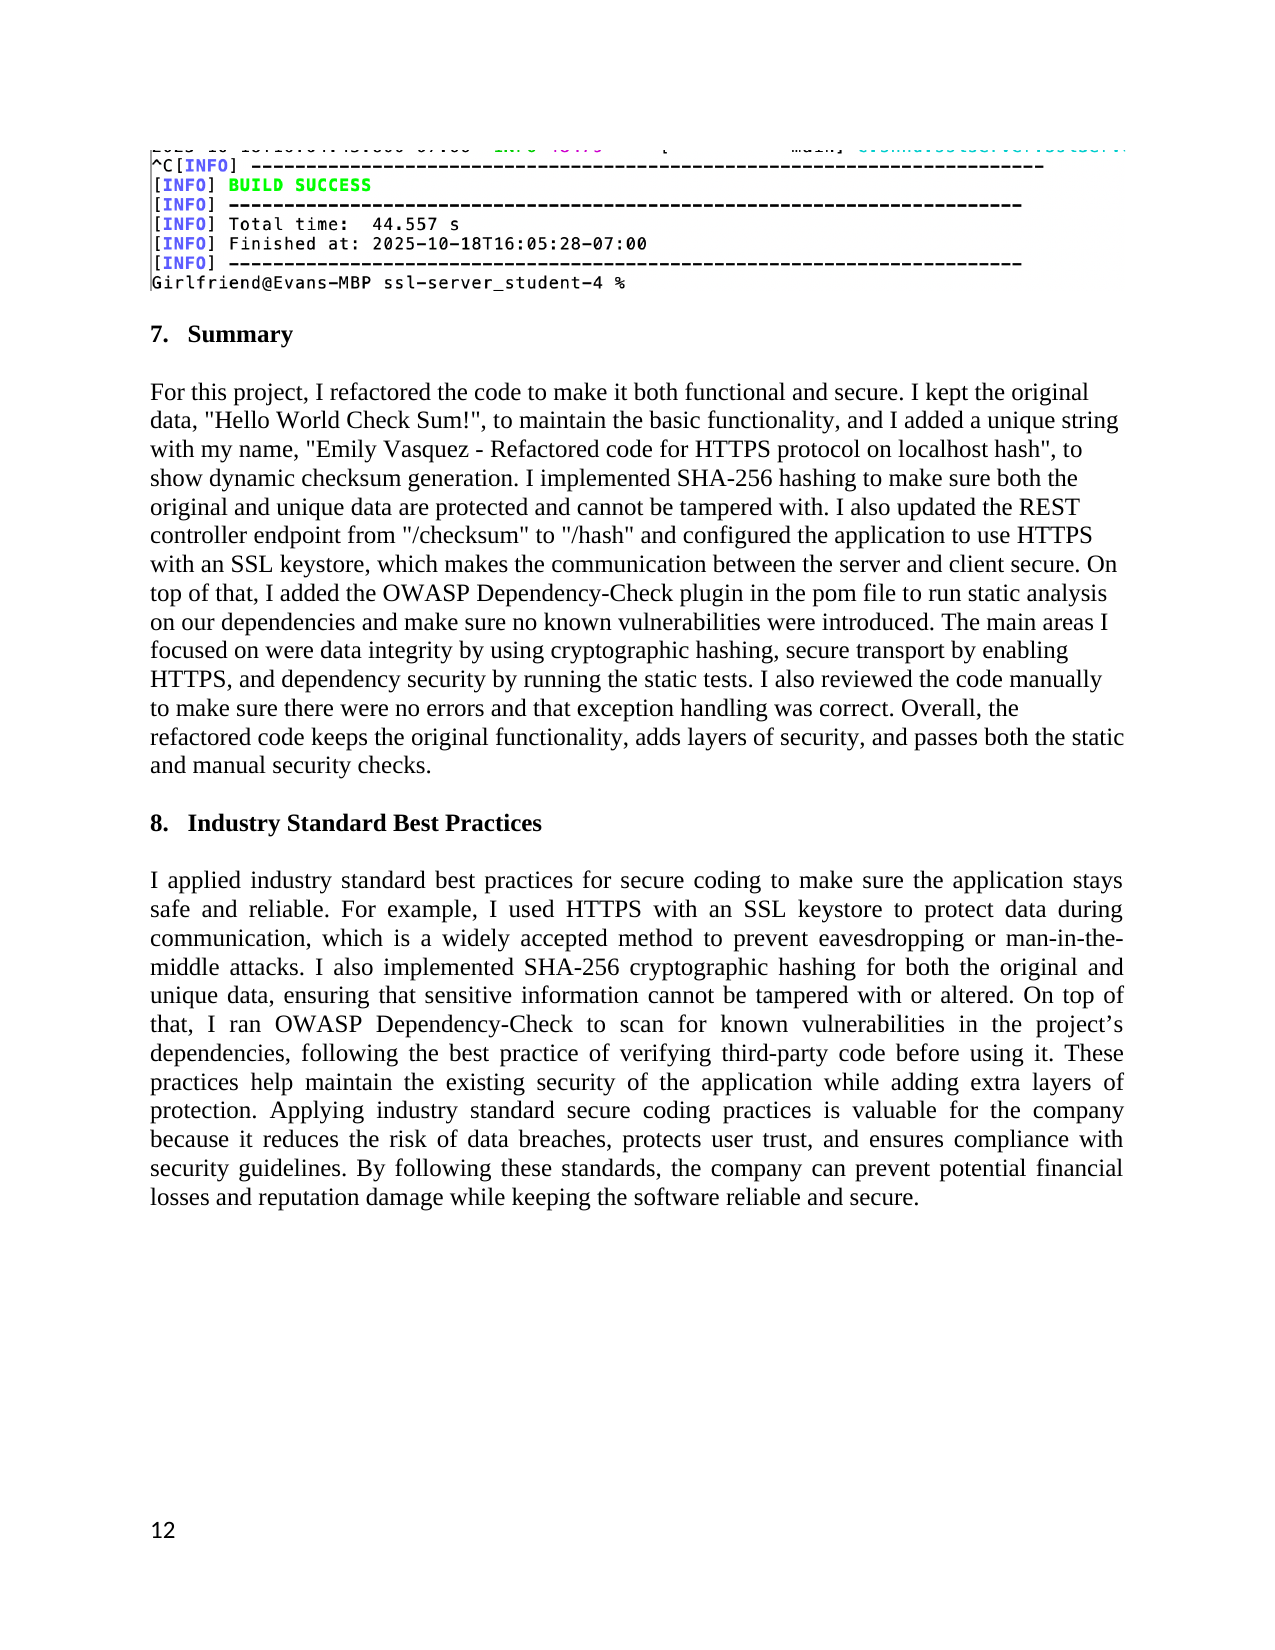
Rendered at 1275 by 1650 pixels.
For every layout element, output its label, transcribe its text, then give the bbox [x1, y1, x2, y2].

text I applied industry standard best practices for secure coding to make sure the application stays safe and reliable. For example, I used HTTPS with an SSL keystore to protect data during communication, which is a widely accepted method to prevent eavesdropping or man-in-the-middle attacks. I also implemented SHA-256 cryptographic hashing for both the original and unique data, ensuring that sensitive information cannot be tampered with or altered. On top of that, I ran OWASP Dependency-Check to scan for known vulnerabilities in the project’s dependencies, following the best practice of verifying third-party code before using it. These practices help maintain the existing security of the application while adding extra layers of protection. Applying industry standard secure coding practices is valuable for the company because it reduces the risk of data breaches, protects user trust, and ensures compliance with security guidelines. By following these standards, the company can prevent potential financial losses and reputation damage while keeping the software reliable and secure. [150, 865, 1125, 1210]
text For this project, I refactored the code to make it both functional and secure. I kept the original data, "Hello World Check Sum!", to maintain the basic functionality, and I added a unique string with my name, "Emily Vasquez - Refactored code for HTTPS protocol on localhost hash", to show dynamic checksum generation. I implemented SHA-256 hashing to make sure both the original and unique data are protected and cannot be tampered with. I also updated the REST controller endpoint from "/checksum" to "/hash" and configured the application to use HTTPS with an SSL keystore, which makes the communication between the server and client secure. On top of that, I added the OWASP Dependency-Check plugin in the pom file to run static analysis on our dependencies and make sure no known vulnerabilities were introduced. The main areas I focused on were data integrity by using cryptographic hashing, secure transport by enabling HTTPS, and dependency security by running the static tests. I also reviewed the code manually to make sure there were no errors and that exception handling was correct. Overall, the refactored code keeps the original functionality, adds layers of security, and passes both the static and manual security checks. [150, 377, 1125, 779]
subtitle Industry Standard Best Practices [150, 808, 1125, 837]
subtitle Summary [150, 319, 1125, 348]
picture [150, 150, 1125, 291]
